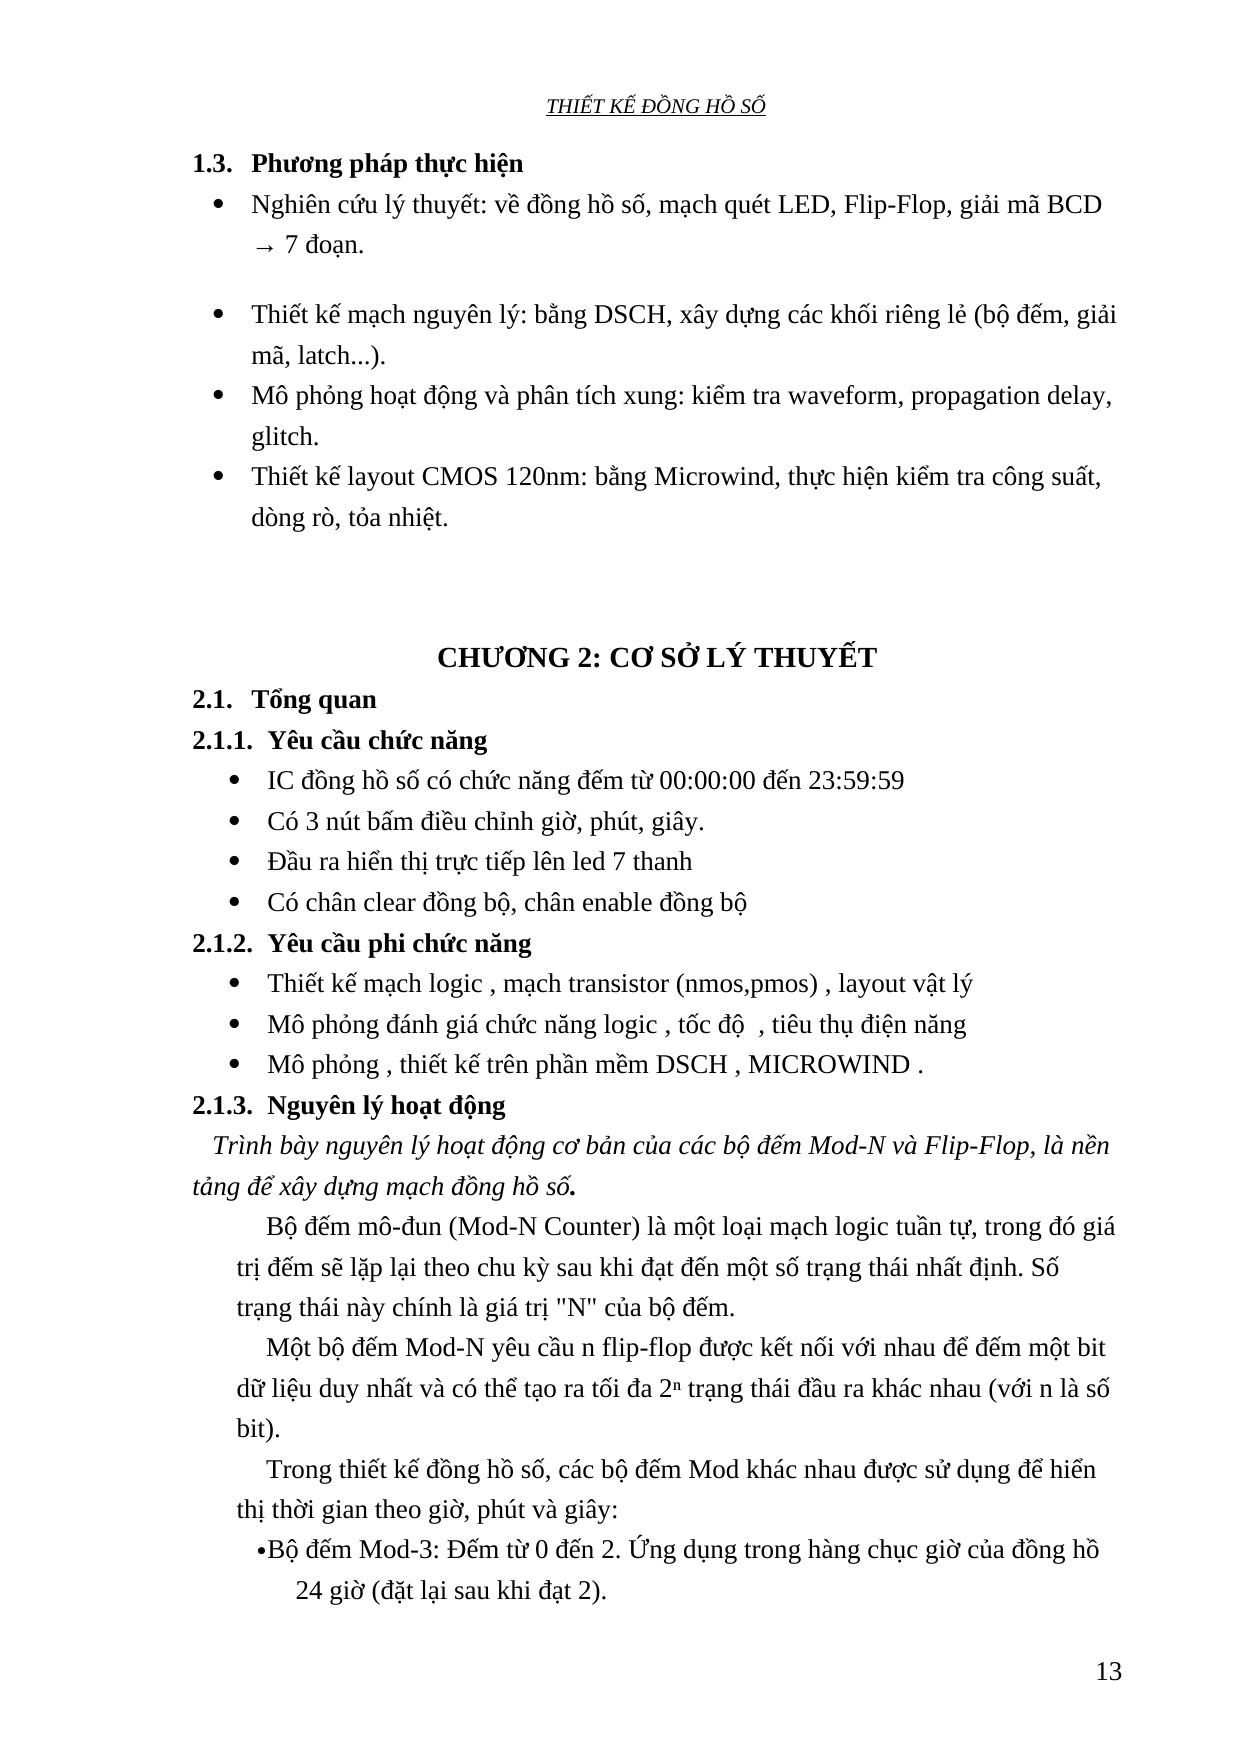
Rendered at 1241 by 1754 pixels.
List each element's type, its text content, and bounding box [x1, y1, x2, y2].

list Mô phỏng , thiết kế trên phần mềm DSCH , MICROWIND . [229, 1048, 1122, 1079]
list Có 3 nút bấm điều chỉnh giờ, phút, giây. [229, 805, 1122, 836]
list Có chân clear đồng bộ, chân enable đồng bộ [229, 886, 1122, 917]
list Nguyên lý hoạt động [192, 1089, 1122, 1120]
list Yêu cầu chức năng [192, 724, 1122, 755]
list → 7 đoạn. [251, 229, 1122, 260]
list Thiết kế mạch nguyên lý: bằng DSCH, xây dựng các khối riêng lẻ (bộ đếm, giải mã, latch...). [213, 298, 1122, 370]
list Yêu cầu phi chức năng [192, 927, 1122, 958]
list Đầu ra hiển thị trực tiếp lên led 7 thanh [229, 845, 1122, 877]
list Mô phỏng hoạt động và phân tích xung: kiểm tra waveform, propagation delay, glitch. [213, 379, 1122, 451]
list Trong thiết kế đồng hồ số, các bộ đếm Mod khác nhau được sử dụng để hiển thị thời gian theo giờ, phút và giây: [236, 1453, 1122, 1524]
list Thiết kế layout CMOS 120nm: bằng Microwind, thực hiện kiểm tra công suất, dòng rò, tỏa nhiệt. [213, 460, 1122, 532]
subtitle Phương pháp thực hiện [192, 148, 1122, 179]
list Bộ đếm Mod-3: Đếm từ 0 đến 2. Ứng dụng trong hàng chục giờ của đồng hồ 24 giờ (đặt lại sau khi đạt 2). [258, 1533, 1122, 1605]
subtitle CHƯƠNG 2: CƠ SỞ LÝ THUYẾT [192, 640, 1122, 673]
list Nghiên cứu lý thuyết: về đồng hồ số, mạch quét LED, Flip-Flop, giải mã BCD [213, 188, 1122, 219]
list Mô phỏng đánh giá chức năng logic , tốc độ , tiêu thụ điện năng [229, 1008, 1122, 1039]
text Trình bày nguyên lý hoạt động cơ bản của các bộ đếm Mod-N và Flip-Flop, là nền tảng để xây dựng mạch đồng hồ số. [192, 1129, 1122, 1201]
list Bộ đếm mô-đun (Mod-N Counter) là một loại mạch logic tuần tự, trong đó giá trị đếm sẽ lặp lại theo chu kỳ sau khi đạt đến một số trạng thái nhất định. Số trạng thái này chính là giá trị "N" của bộ đếm. [236, 1210, 1122, 1322]
list Một bộ đếm Mod-N yêu cầu n flip-flop được kết nối với nhau để đếm một bit dữ liệu duy nhất và có thể tạo ra tối đa 2ⁿ trạng thái đầu ra khác nhau (với n là số bit). [236, 1331, 1122, 1443]
list Thiết kế mạch logic , mạch transistor (nmos,pmos) , layout vật lý [229, 967, 1122, 998]
subtitle Tổng quan [192, 683, 1122, 714]
list IC đồng hồ số có chức năng đếm từ 00:00:00 đến 23:59:59 [229, 764, 1122, 795]
